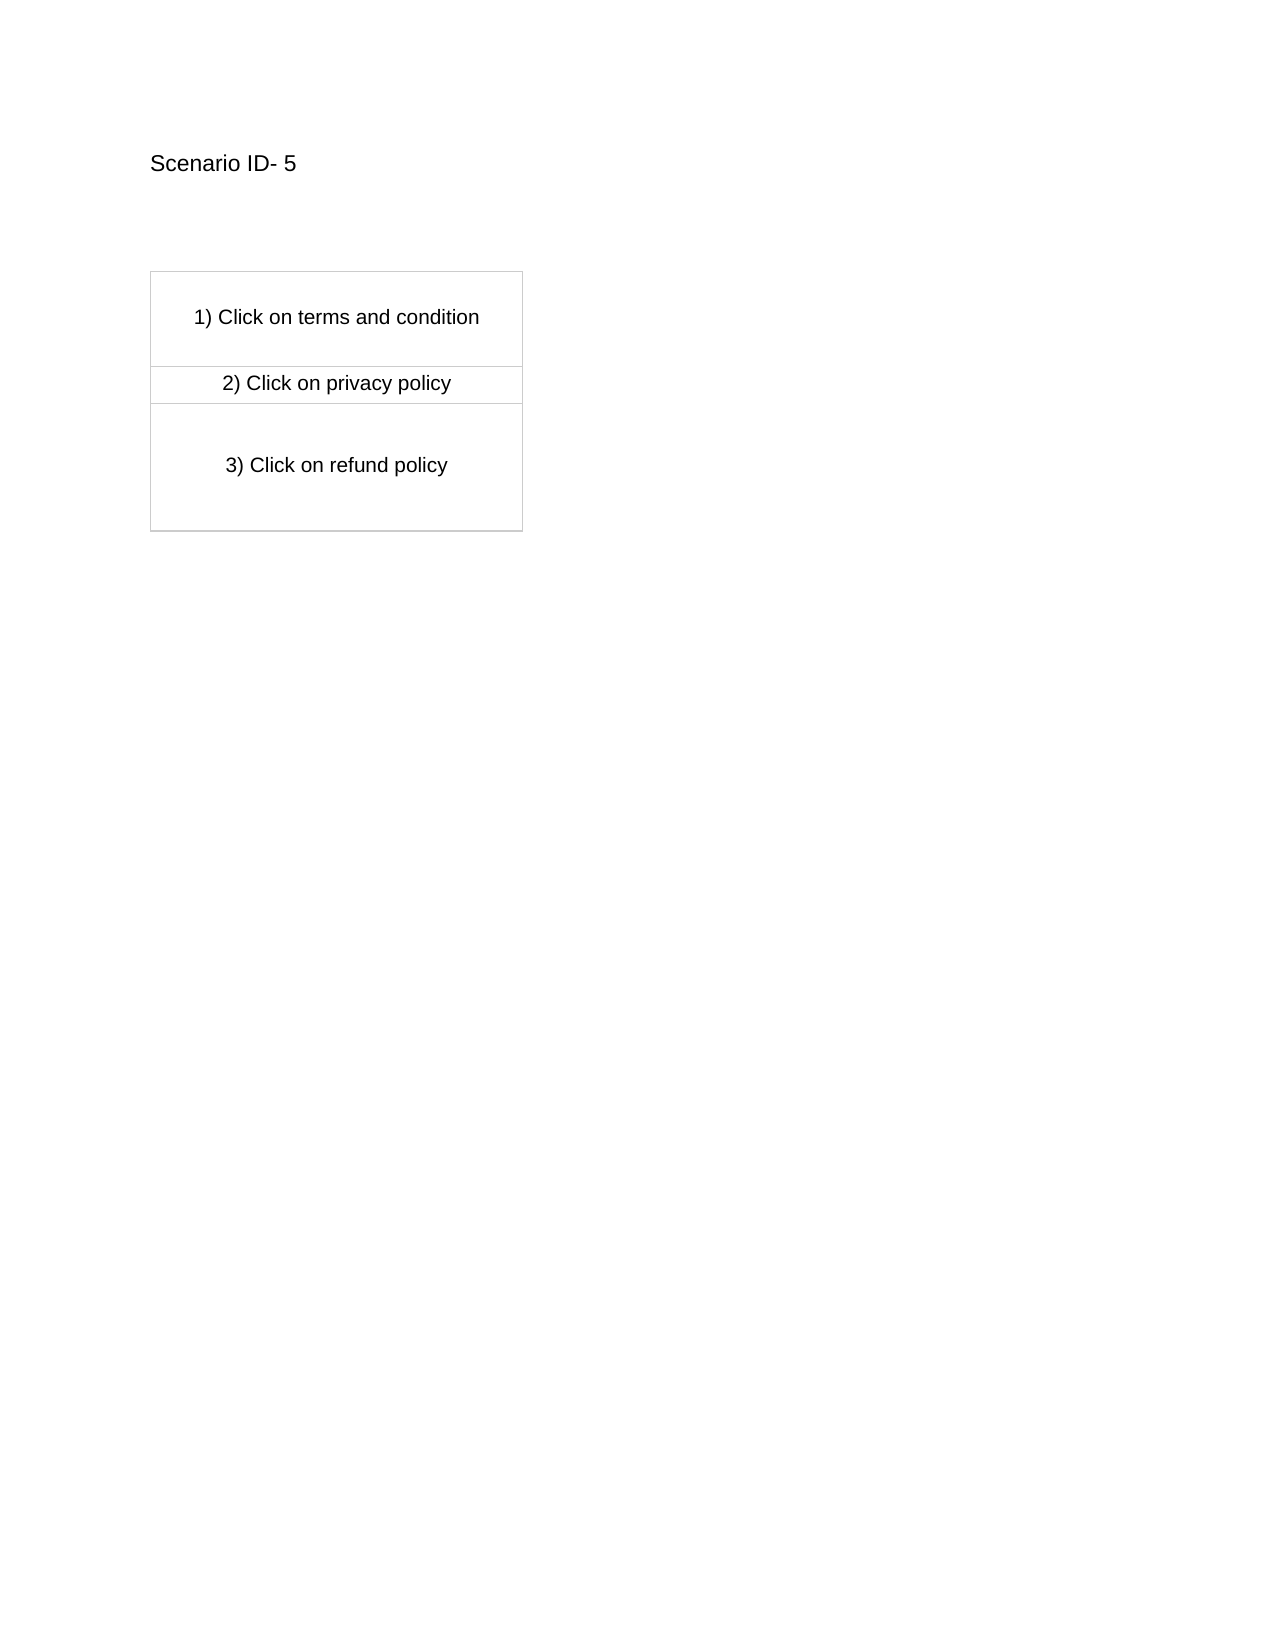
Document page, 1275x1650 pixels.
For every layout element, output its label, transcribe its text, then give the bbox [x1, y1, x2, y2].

table_cell 2) Click on privacy policy [151, 367, 522, 403]
table_cell 3) Click on refund policy [151, 404, 522, 530]
text Scenario ID- 5 [150, 150, 1125, 176]
table_header 1) Click on terms and condition [151, 272, 522, 366]
